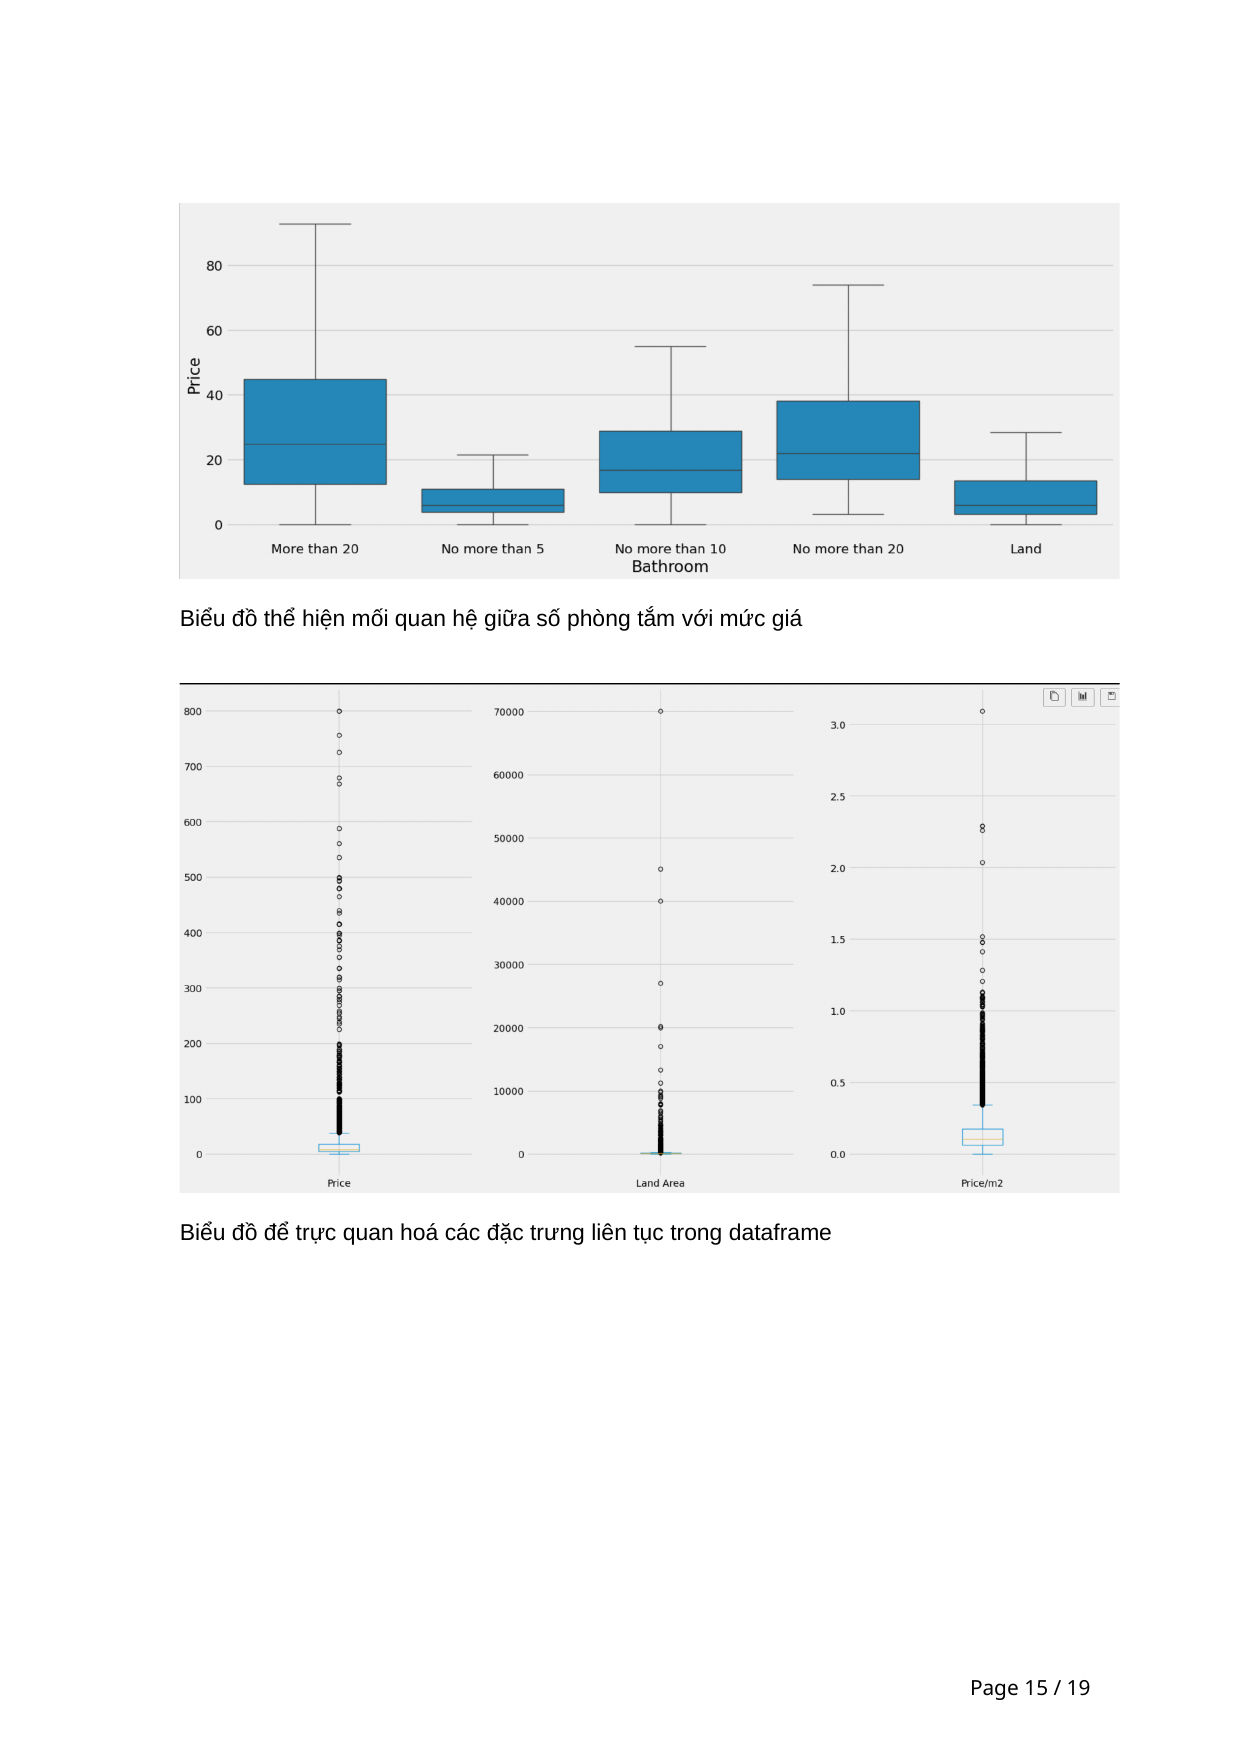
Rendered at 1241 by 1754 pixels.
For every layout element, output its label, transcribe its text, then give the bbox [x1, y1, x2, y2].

text Biểu đồ thể hiện mối quan hệ giữa số phòng tắm với mức giá [179, 605, 1065, 631]
picture [179, 683, 1120, 1193]
picture [179, 203, 1120, 579]
text Biểu đồ để trực quan hoá các đặc trưng liên tục trong dataframe [179, 1219, 1065, 1245]
